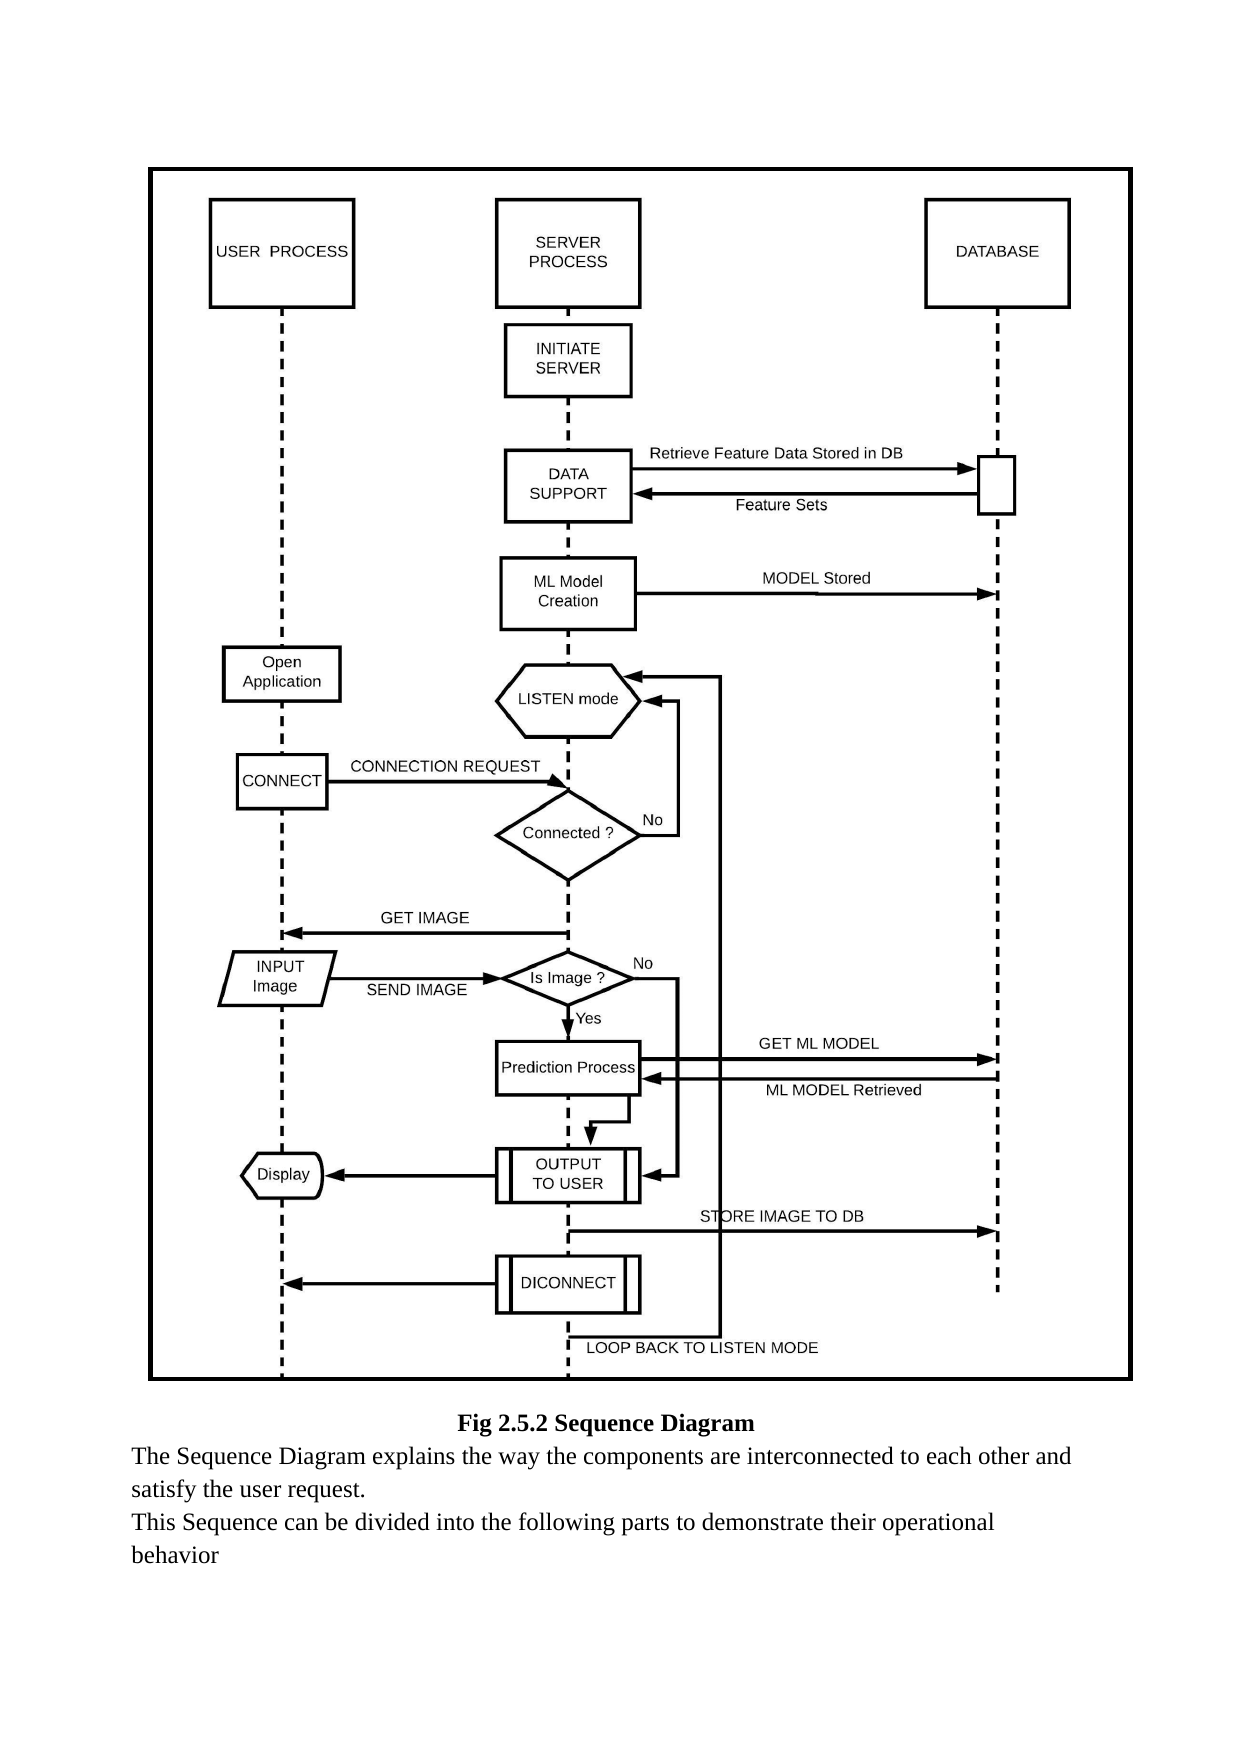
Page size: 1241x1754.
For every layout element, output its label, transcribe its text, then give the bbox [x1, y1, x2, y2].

picture [153, 171, 1128, 1377]
text The Sequence Diagram explains the way the components are interconnected to each other and satisfy the user request. [131, 1441, 1081, 1503]
text This Sequence can be divided into the following parts to demonstrate their operational behavior [131, 1507, 1081, 1569]
